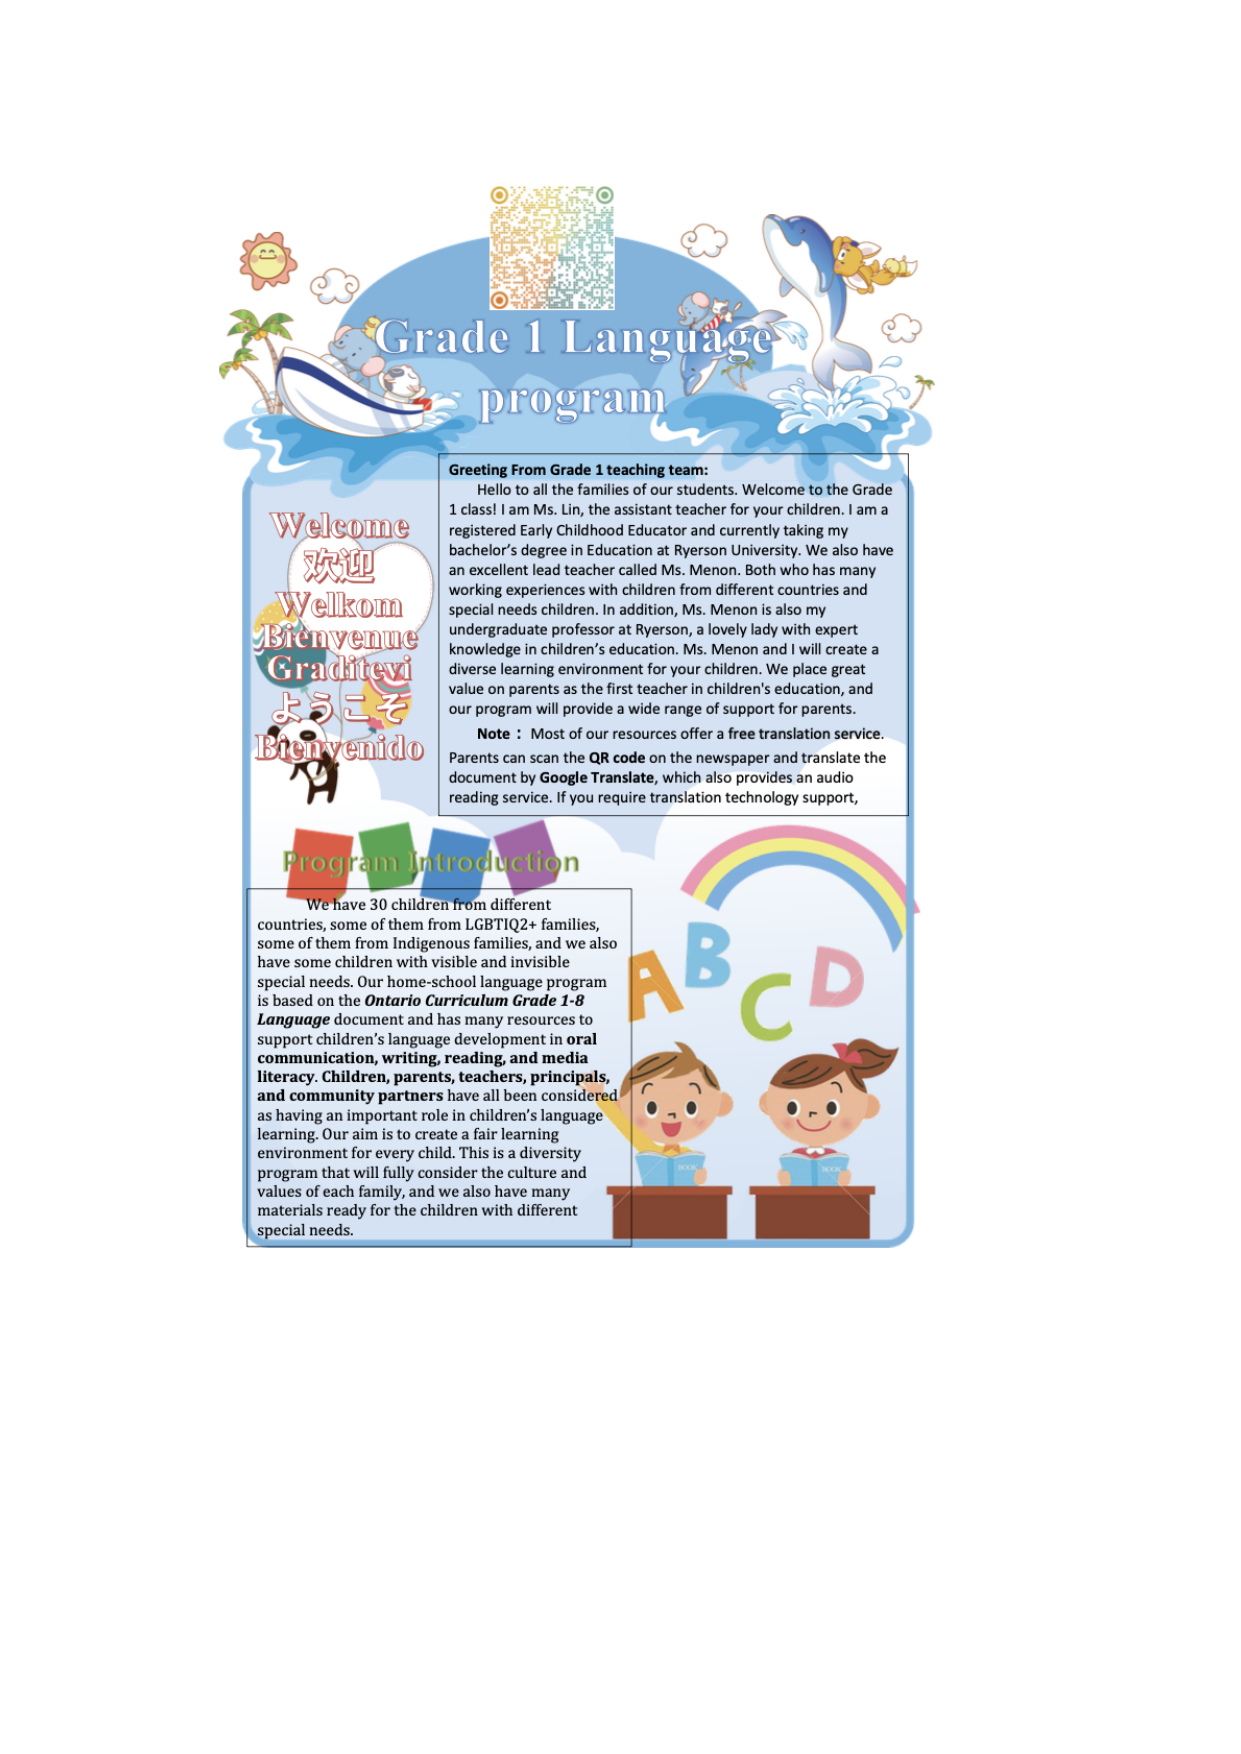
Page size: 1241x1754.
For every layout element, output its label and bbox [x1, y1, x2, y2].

picture [187, 162, 959, 1275]
